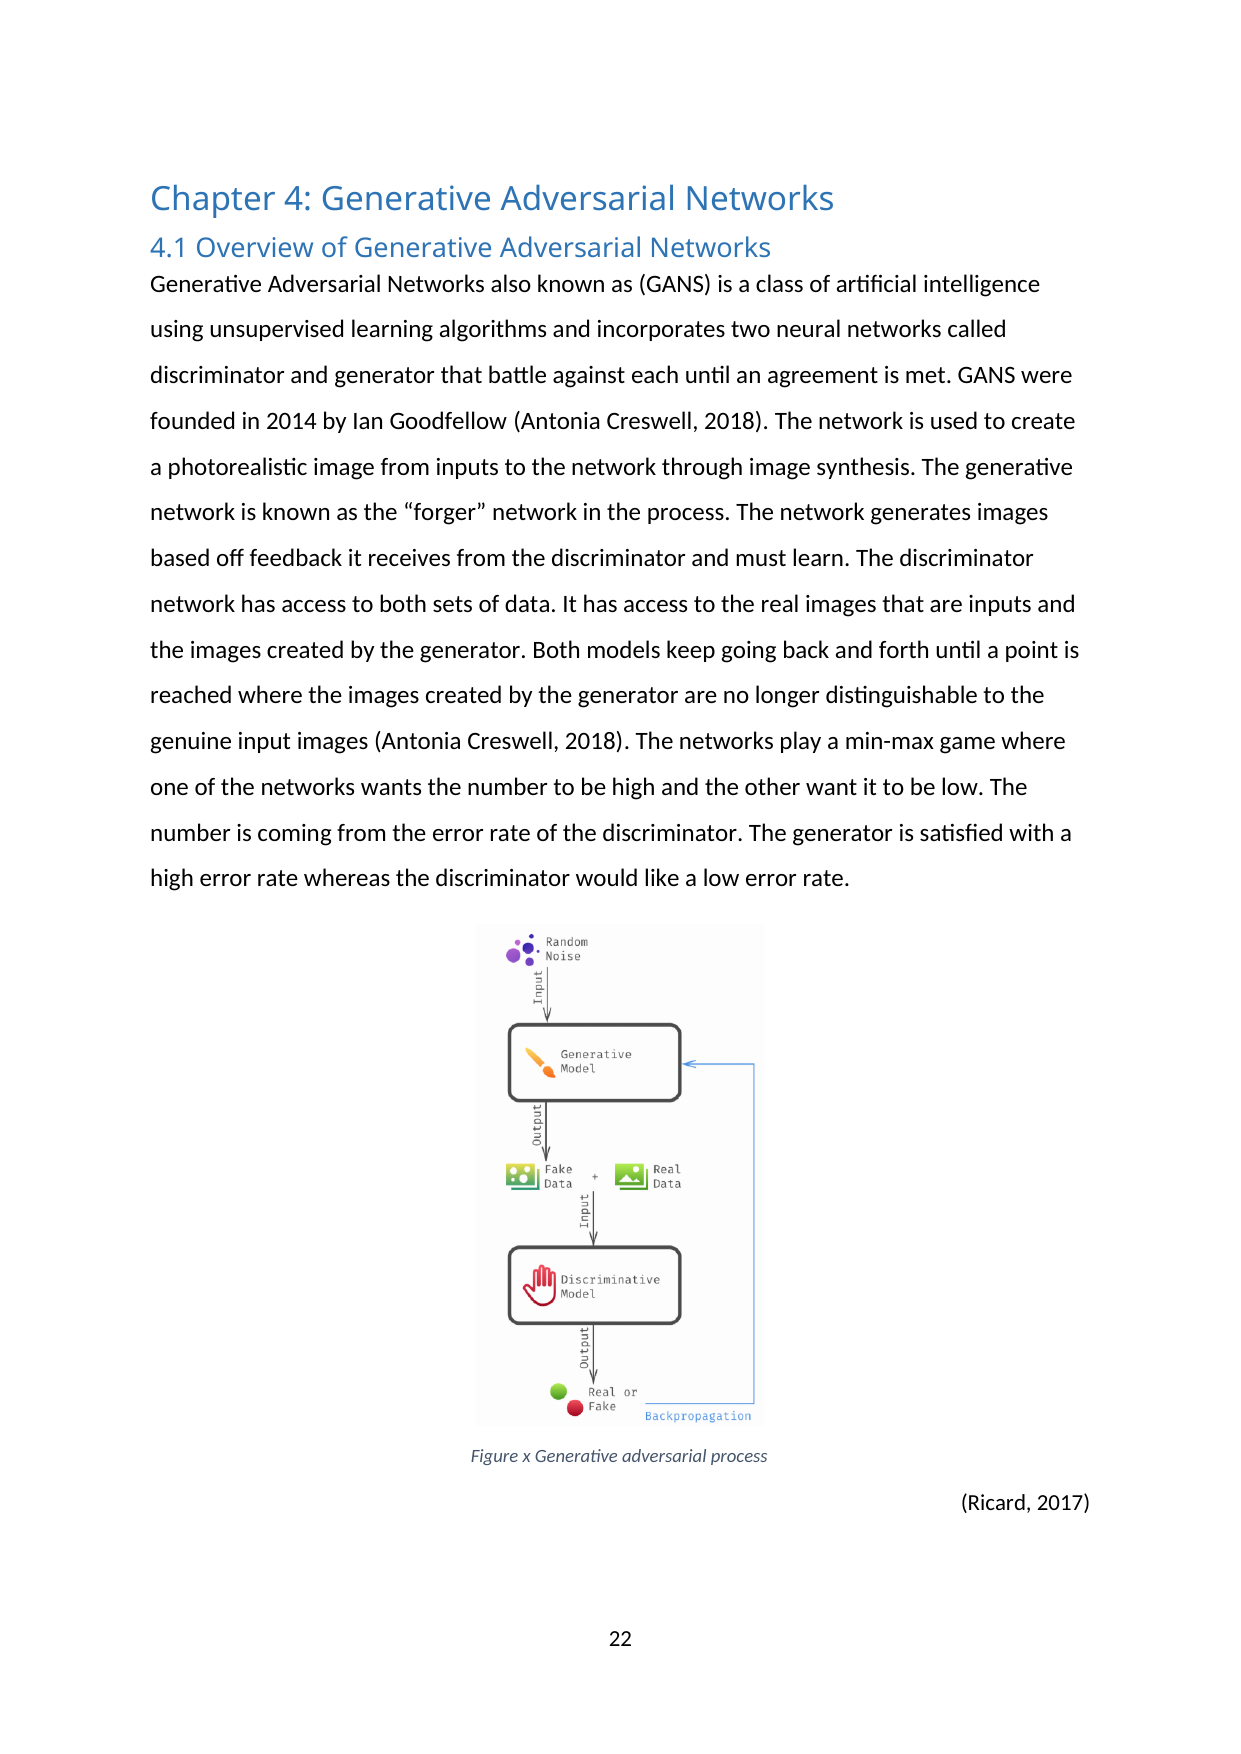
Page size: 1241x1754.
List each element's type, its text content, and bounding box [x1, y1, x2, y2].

subtitle 4.1 Overview of Generative Adversarial Networks [150, 228, 1090, 265]
subtitle Chapter 4: Generative Adversarial Networks [150, 175, 1090, 220]
text Figure x Generative adversarial process [150, 1444, 1090, 1467]
picture [475, 924, 765, 1426]
text Generative Adversarial Networks also known as (GANS) is a class of artificial intelligence using unsupervised learning algorithms and incorporates two neural networks called discriminator and generator that battle against each until an agreement is met. GANS were founded in 2014 by Ian Goodfellow. The network is used to create a photorealistic image from inputs to the network through image synthesis. The generative network is known as the “forger” network in the process. The network generates images based off feedback it receives from the discriminator and must learn. The discriminator network has access to both sets of data. It has access to the real images that are inputs and the images created by the generator. Both models keep going back and forth until a point is reached where the images created by the generator are no longer distinguishable to the genuine input images. The networks play a min-max game where one of the networks wants the number to be high and the other want it to be low. The number is coming from the error rate of the discriminator. The generator is satisfied with a high error rate whereas the discriminator would like a low error rate. [150, 268, 1090, 893]
